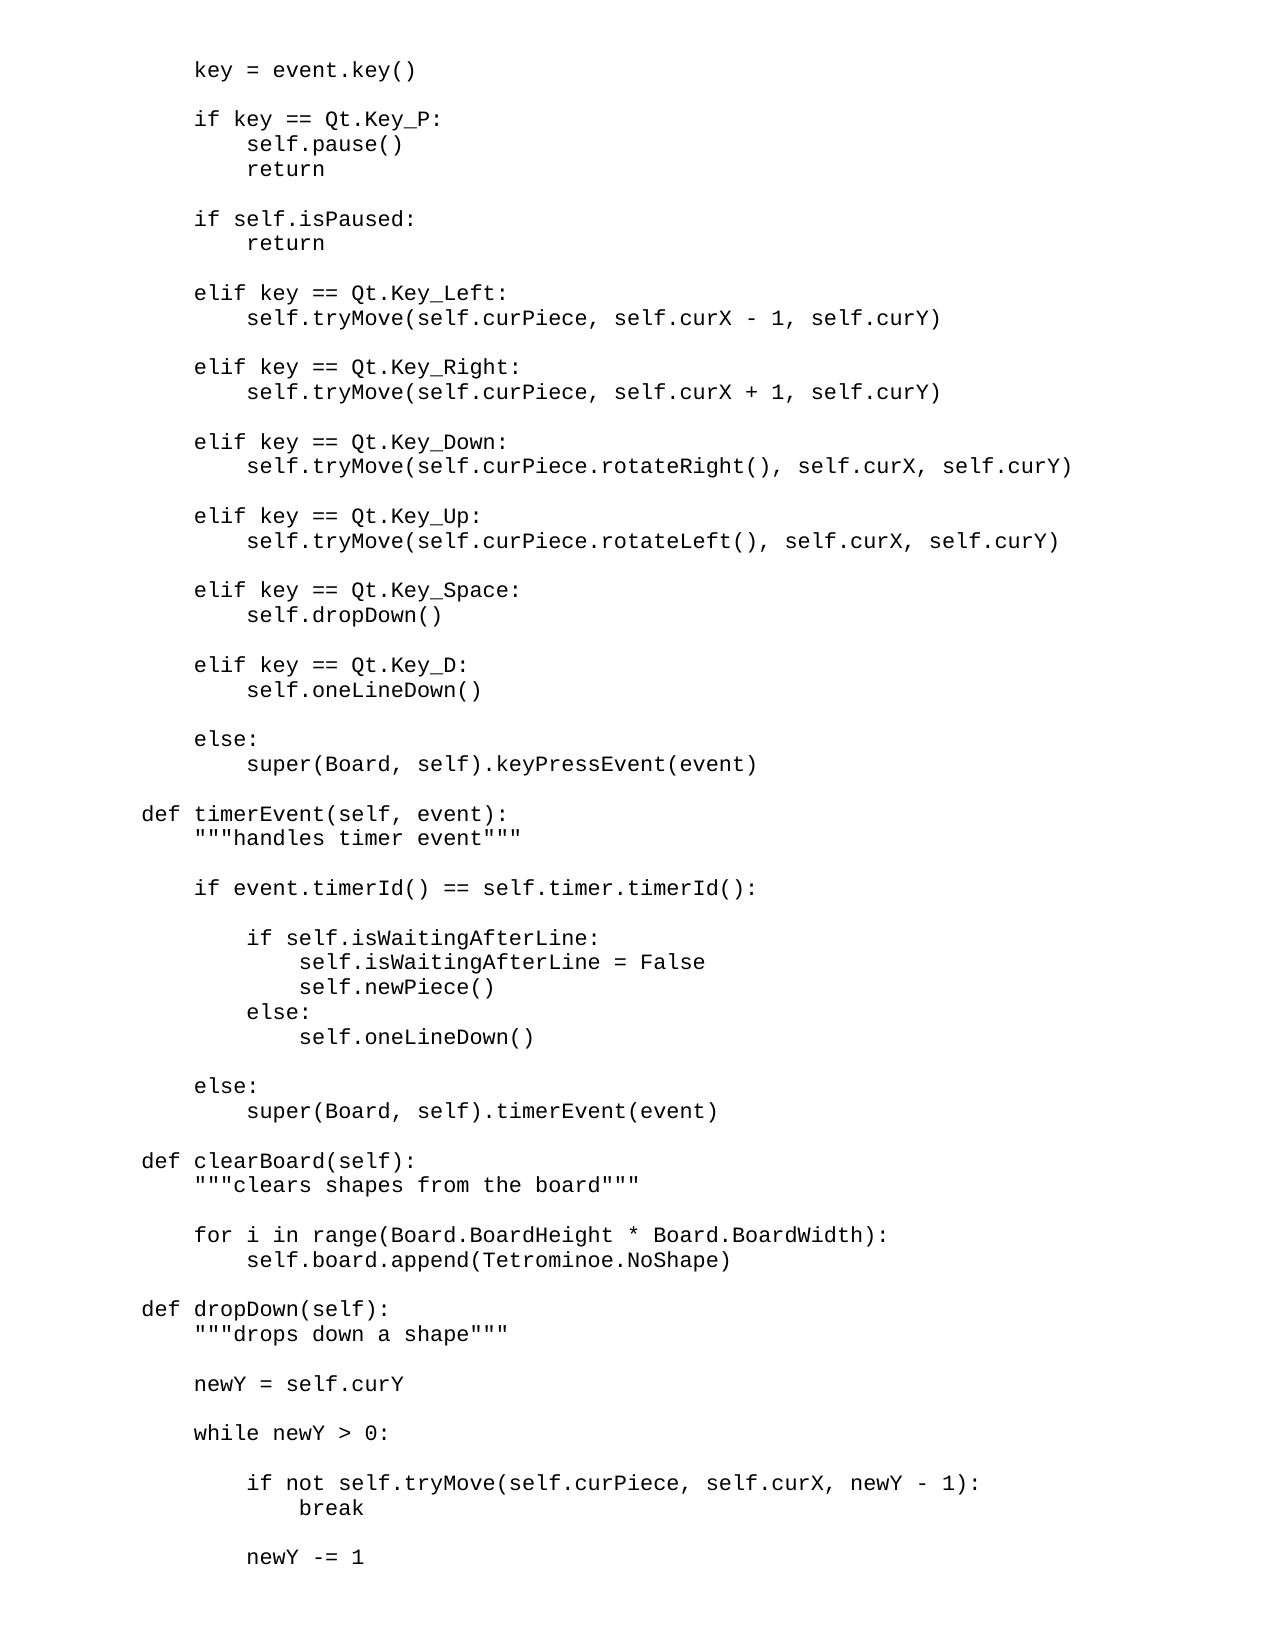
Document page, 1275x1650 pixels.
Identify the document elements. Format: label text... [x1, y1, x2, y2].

text def clearBoard(self): [89, 1150, 1216, 1175]
text while newY > 0: [89, 1423, 1216, 1447]
text def dropDown(self): [89, 1299, 1216, 1323]
text if key == Qt.Key_P: [89, 109, 1216, 133]
text self.board.append(Tetrominoe.NoShape) [89, 1249, 1216, 1274]
text super(Board, self).timerEvent(event) [89, 1100, 1216, 1125]
text self.dropDown() [89, 604, 1216, 629]
text """handles timer event""" [89, 828, 1216, 852]
text def timerEvent(self, event): [89, 803, 1216, 828]
text self.isWaitingAfterLine = False [89, 952, 1216, 976]
text self.oneLineDown() [89, 1026, 1216, 1051]
text self.pause() [89, 133, 1216, 158]
text elif key == Qt.Key_Left: [89, 282, 1216, 307]
text elif key == Qt.Key_Down: [89, 431, 1216, 456]
text self.newPiece() [89, 976, 1216, 1001]
text else: [89, 1001, 1216, 1026]
text else: [89, 728, 1216, 753]
text self.tryMove(self.curPiece.rotateRight(), self.curX, self.curY) [89, 456, 1216, 481]
text elif key == Qt.Key_Space: [89, 580, 1216, 604]
text self.oneLineDown() [89, 679, 1216, 704]
text if self.isPaused: [89, 208, 1216, 233]
text """clears shapes from the board""" [89, 1175, 1216, 1199]
text if self.isWaitingAfterLine: [89, 927, 1216, 952]
text else: [89, 1076, 1216, 1100]
text elif key == Qt.Key_Right: [89, 357, 1216, 381]
text elif key == Qt.Key_D: [89, 654, 1216, 679]
text super(Board, self).keyPressEvent(event) [89, 753, 1216, 778]
text elif key == Qt.Key_Up: [89, 505, 1216, 530]
text newY -= 1 [89, 1547, 1216, 1571]
text for i in range(Board.BoardHeight * Board.BoardWidth): [89, 1224, 1216, 1249]
text newY = self.curY [89, 1373, 1216, 1398]
text """drops down a shape""" [89, 1323, 1216, 1348]
text break [89, 1497, 1216, 1522]
text if not self.tryMove(self.curPiece, self.curX, newY - 1): [89, 1472, 1216, 1497]
text self.tryMove(self.curPiece, self.curX + 1, self.curY) [89, 381, 1216, 406]
text self.tryMove(self.curPiece, self.curX - 1, self.curY) [89, 307, 1216, 332]
text if event.timerId() == self.timer.timerId(): [89, 877, 1216, 902]
text return [89, 158, 1216, 183]
text self.tryMove(self.curPiece.rotateLeft(), self.curX, self.curY) [89, 530, 1216, 555]
text key = event.key() [89, 59, 1216, 84]
text return [89, 233, 1216, 257]
